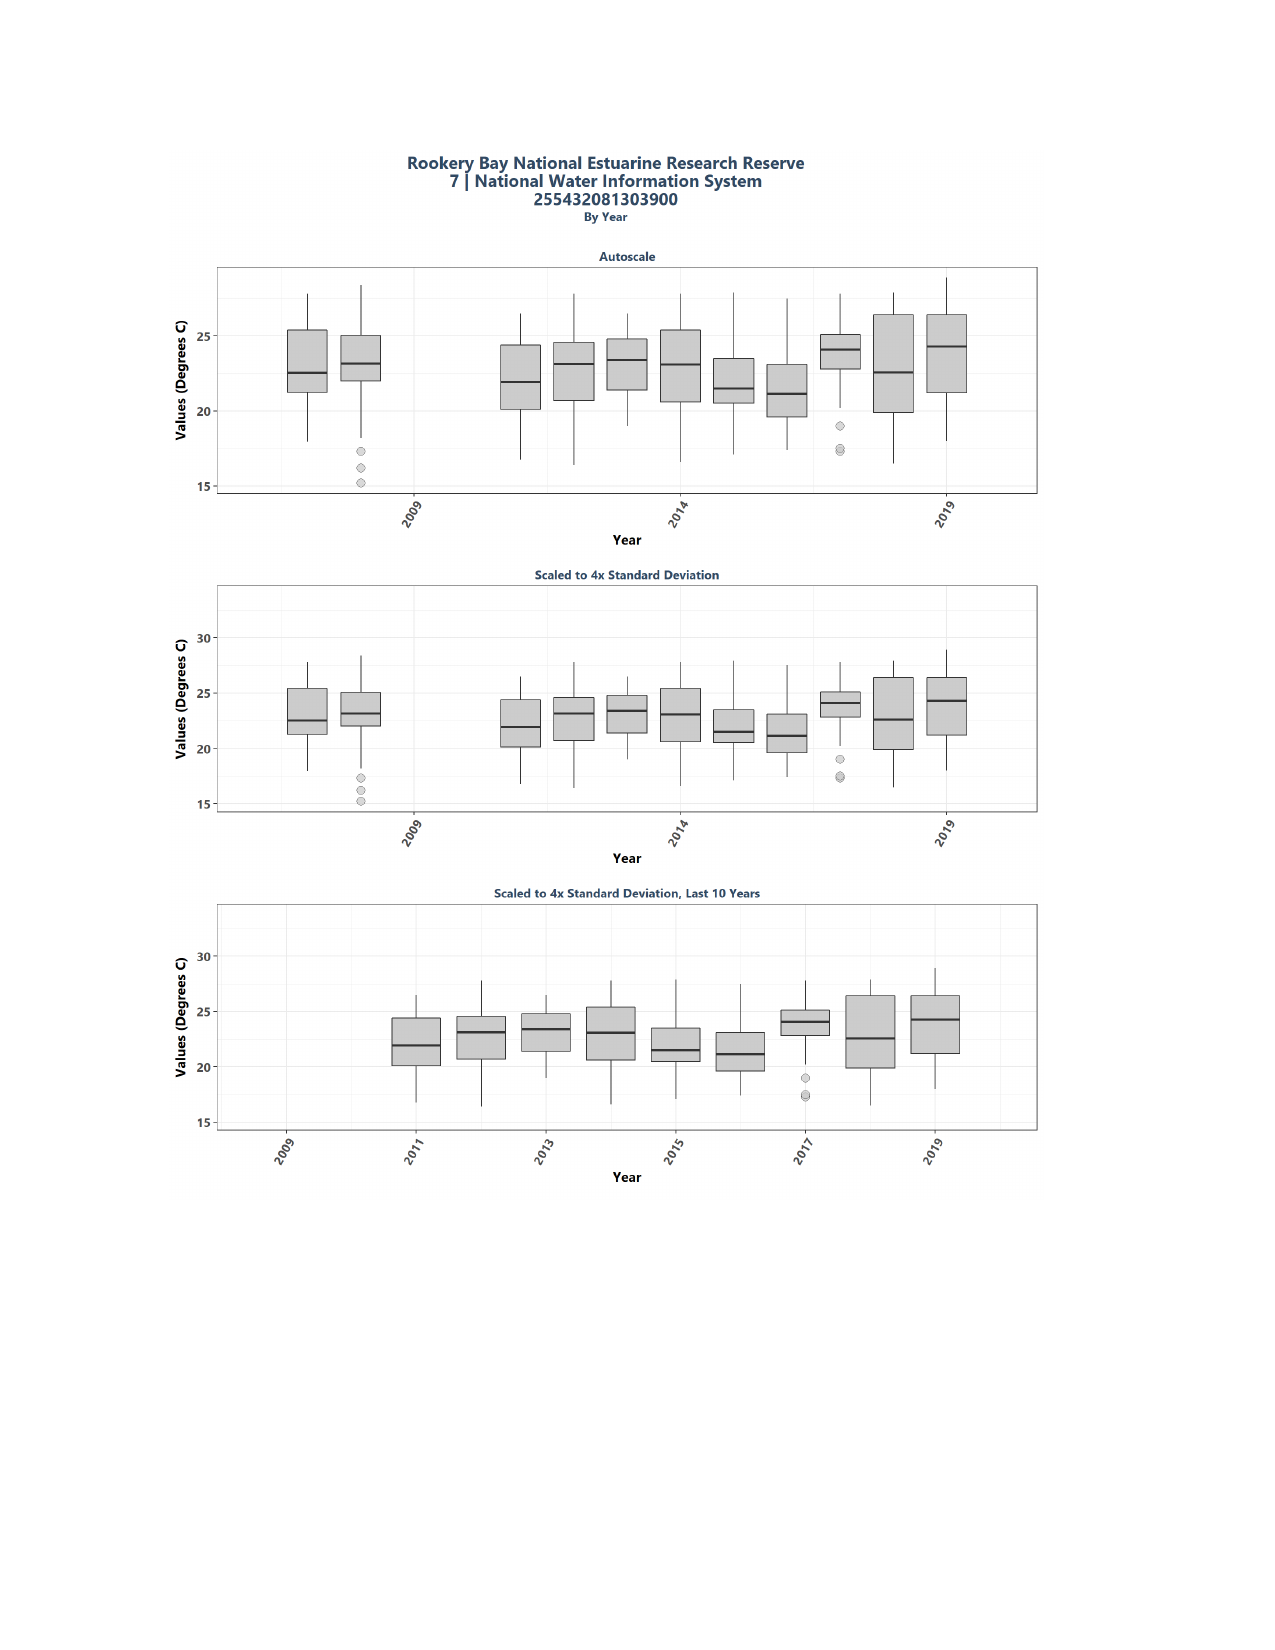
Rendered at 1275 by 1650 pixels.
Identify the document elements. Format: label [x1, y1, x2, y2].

picture [168, 150, 1044, 1200]
